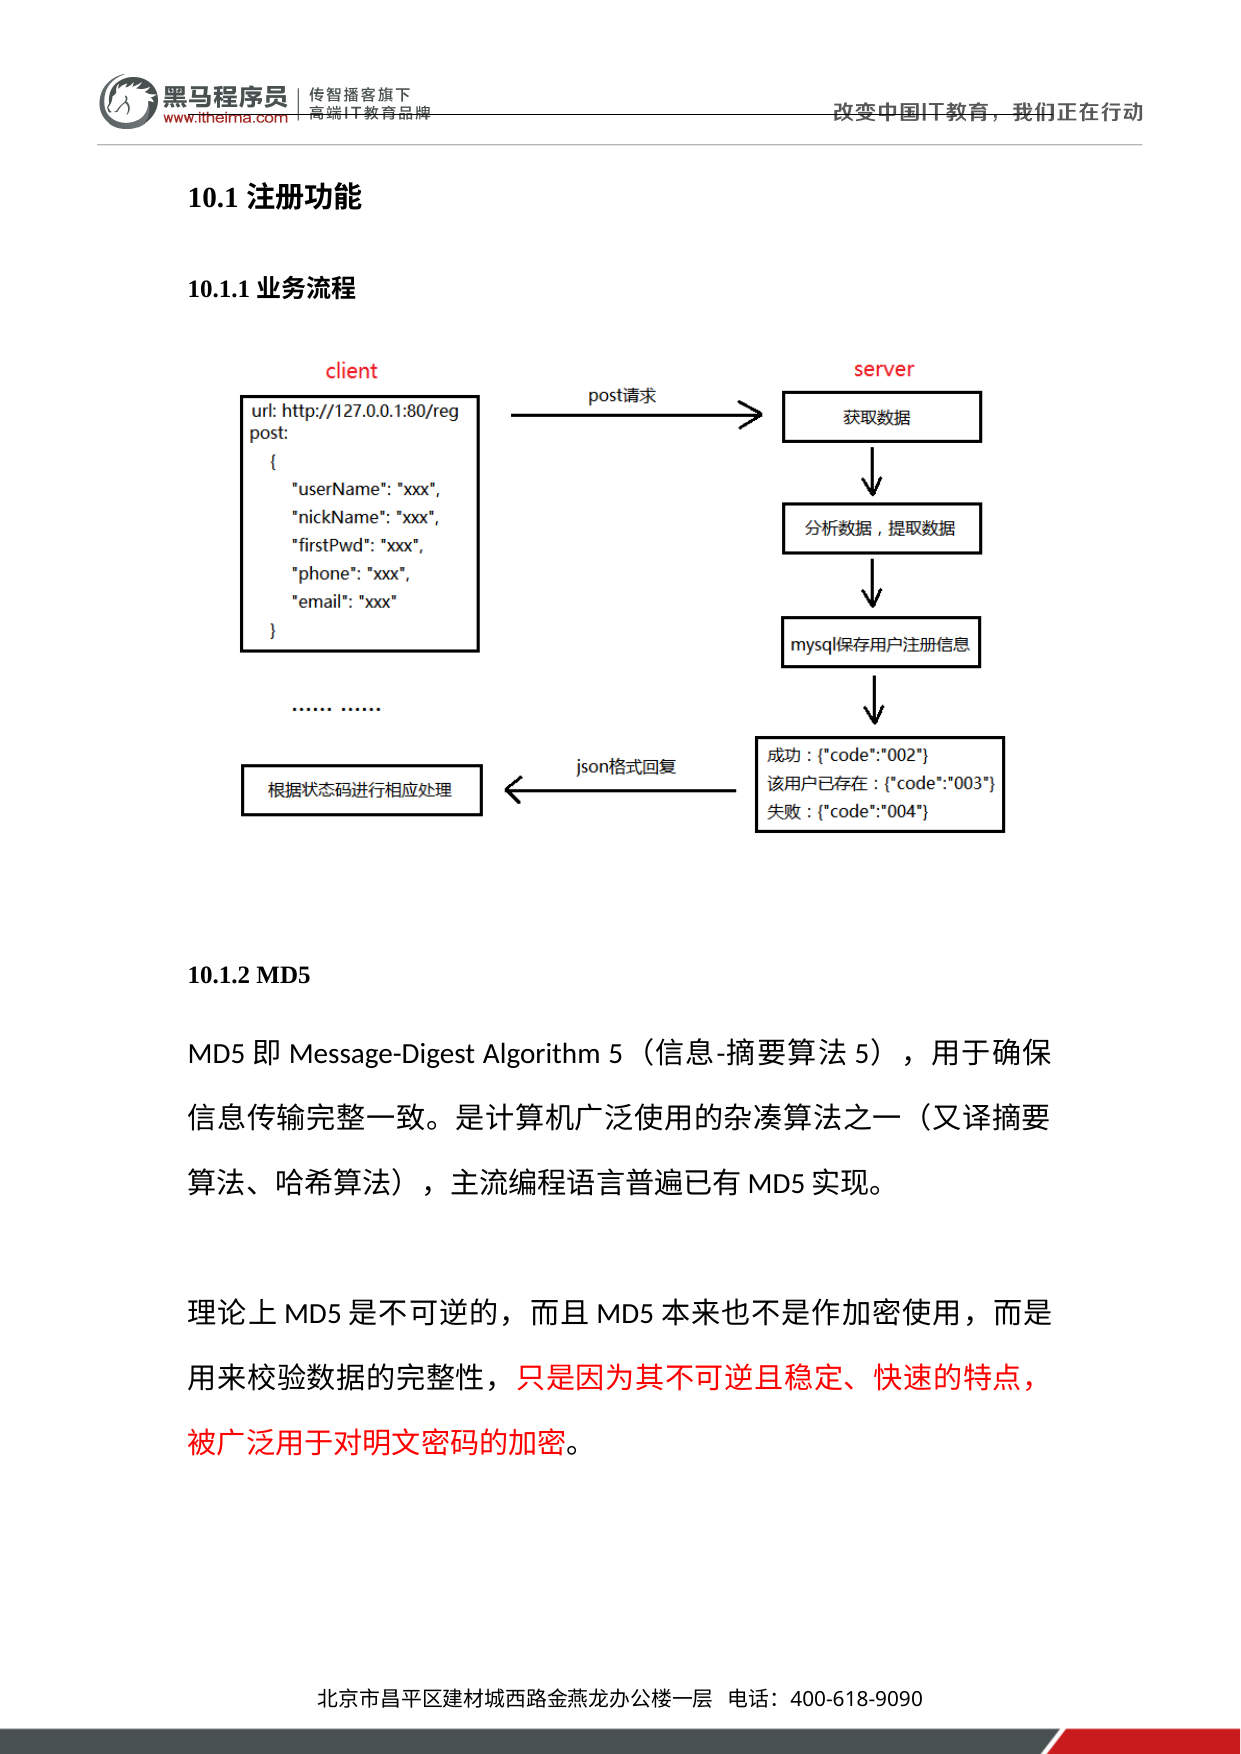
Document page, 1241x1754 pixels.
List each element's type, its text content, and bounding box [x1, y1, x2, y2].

picture [0, 3, 1241, 153]
picture [215, 346, 1025, 857]
picture [0, 1669, 1241, 1754]
subtitle 10.1.2 MD5 [187, 958, 1053, 991]
subtitle 10.1.1 业务流程 [187, 254, 1053, 319]
subtitle 10.1 注册功能 [187, 162, 1053, 227]
text 理论上MD5是不可逆的，而且MD5本来也不是作加密使用，而是用来校验数据的完整性，只是因为其不可逆且稳定、快速的特点，被广泛用于对明文密码的加密。 [187, 1278, 1053, 1473]
text MD5即Message-Digest Algorithm 5（信息-摘要算法5），用于确保信息传输完整一致。是计算机广泛使用的杂凑算法之一（又译摘要算法、哈希算法），主流编程语言普遍已有MD5实现。 [187, 1018, 1053, 1213]
